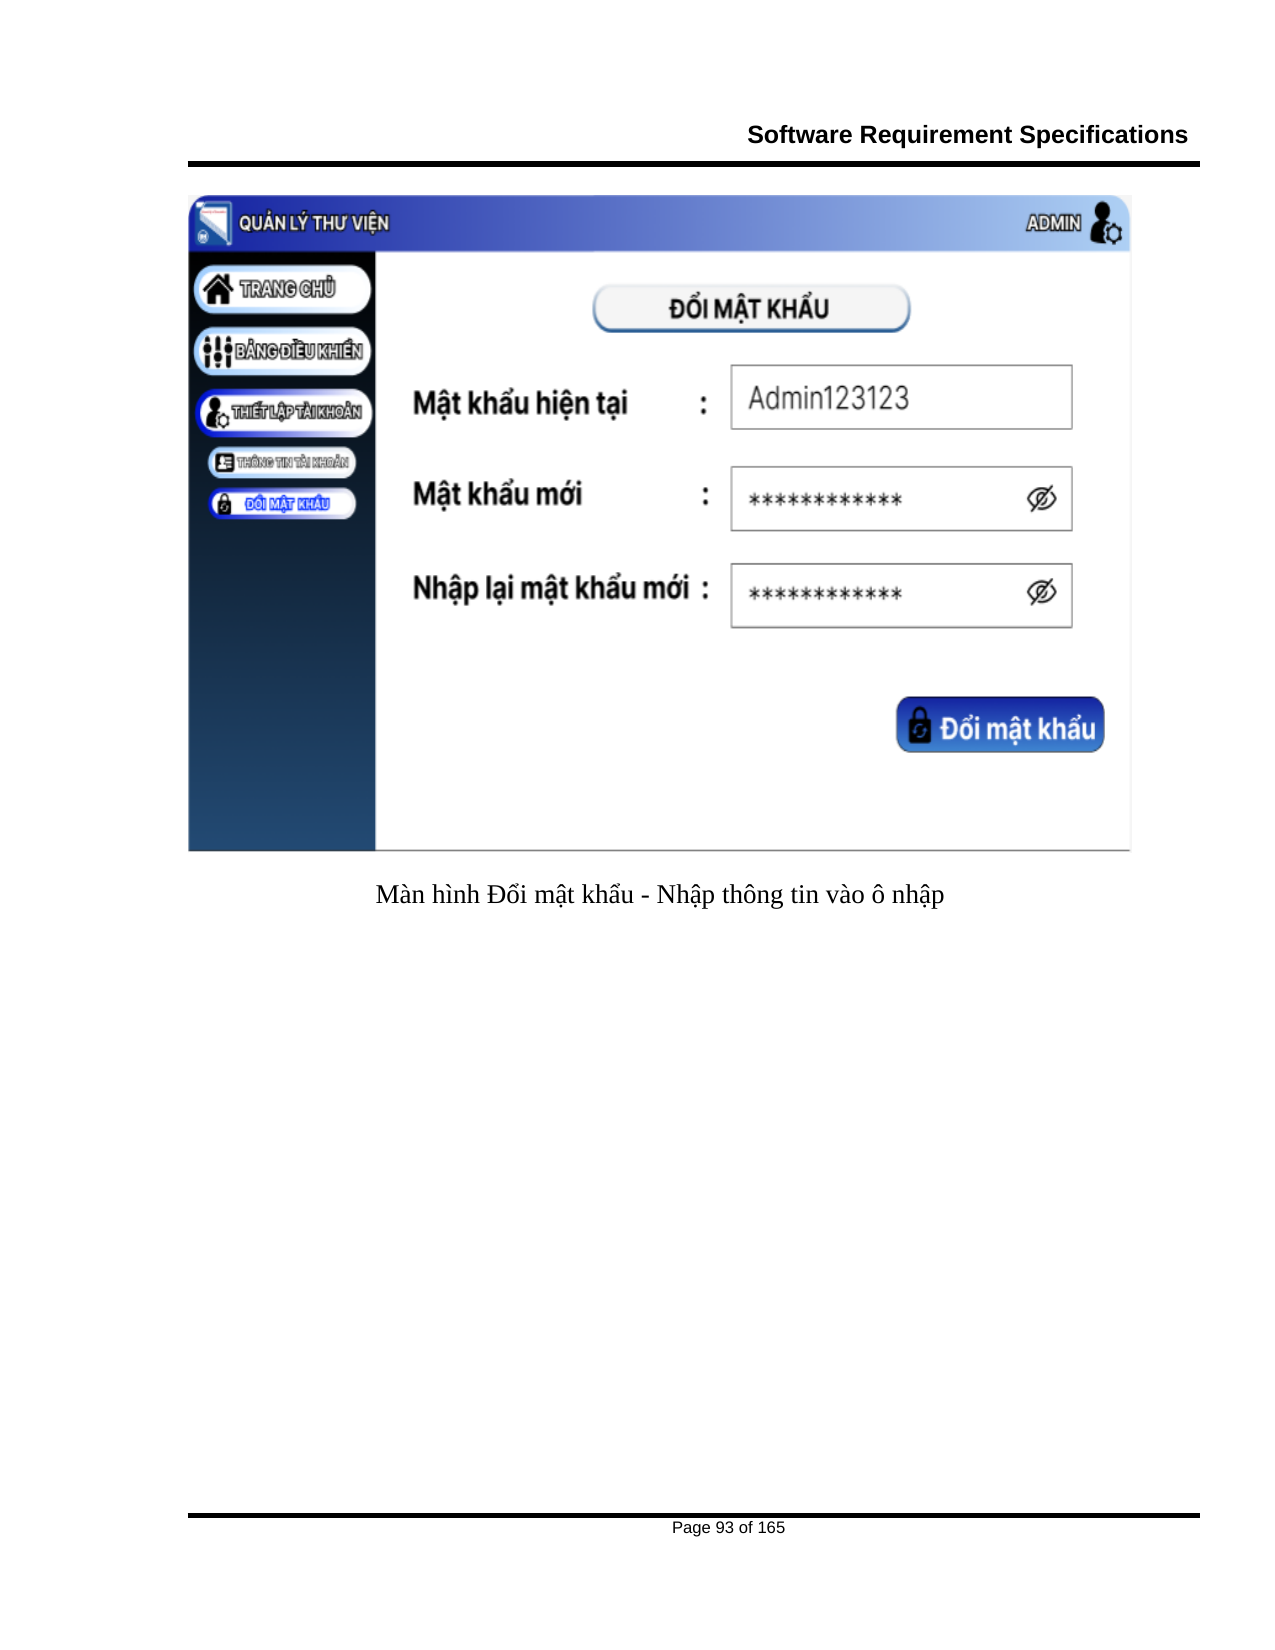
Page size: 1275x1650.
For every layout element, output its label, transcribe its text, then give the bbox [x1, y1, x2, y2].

picture [188, 195, 1132, 853]
text Màn hình Đổi mật khẩu - Nhập thông tin vào ô nhập [187, 878, 1132, 909]
